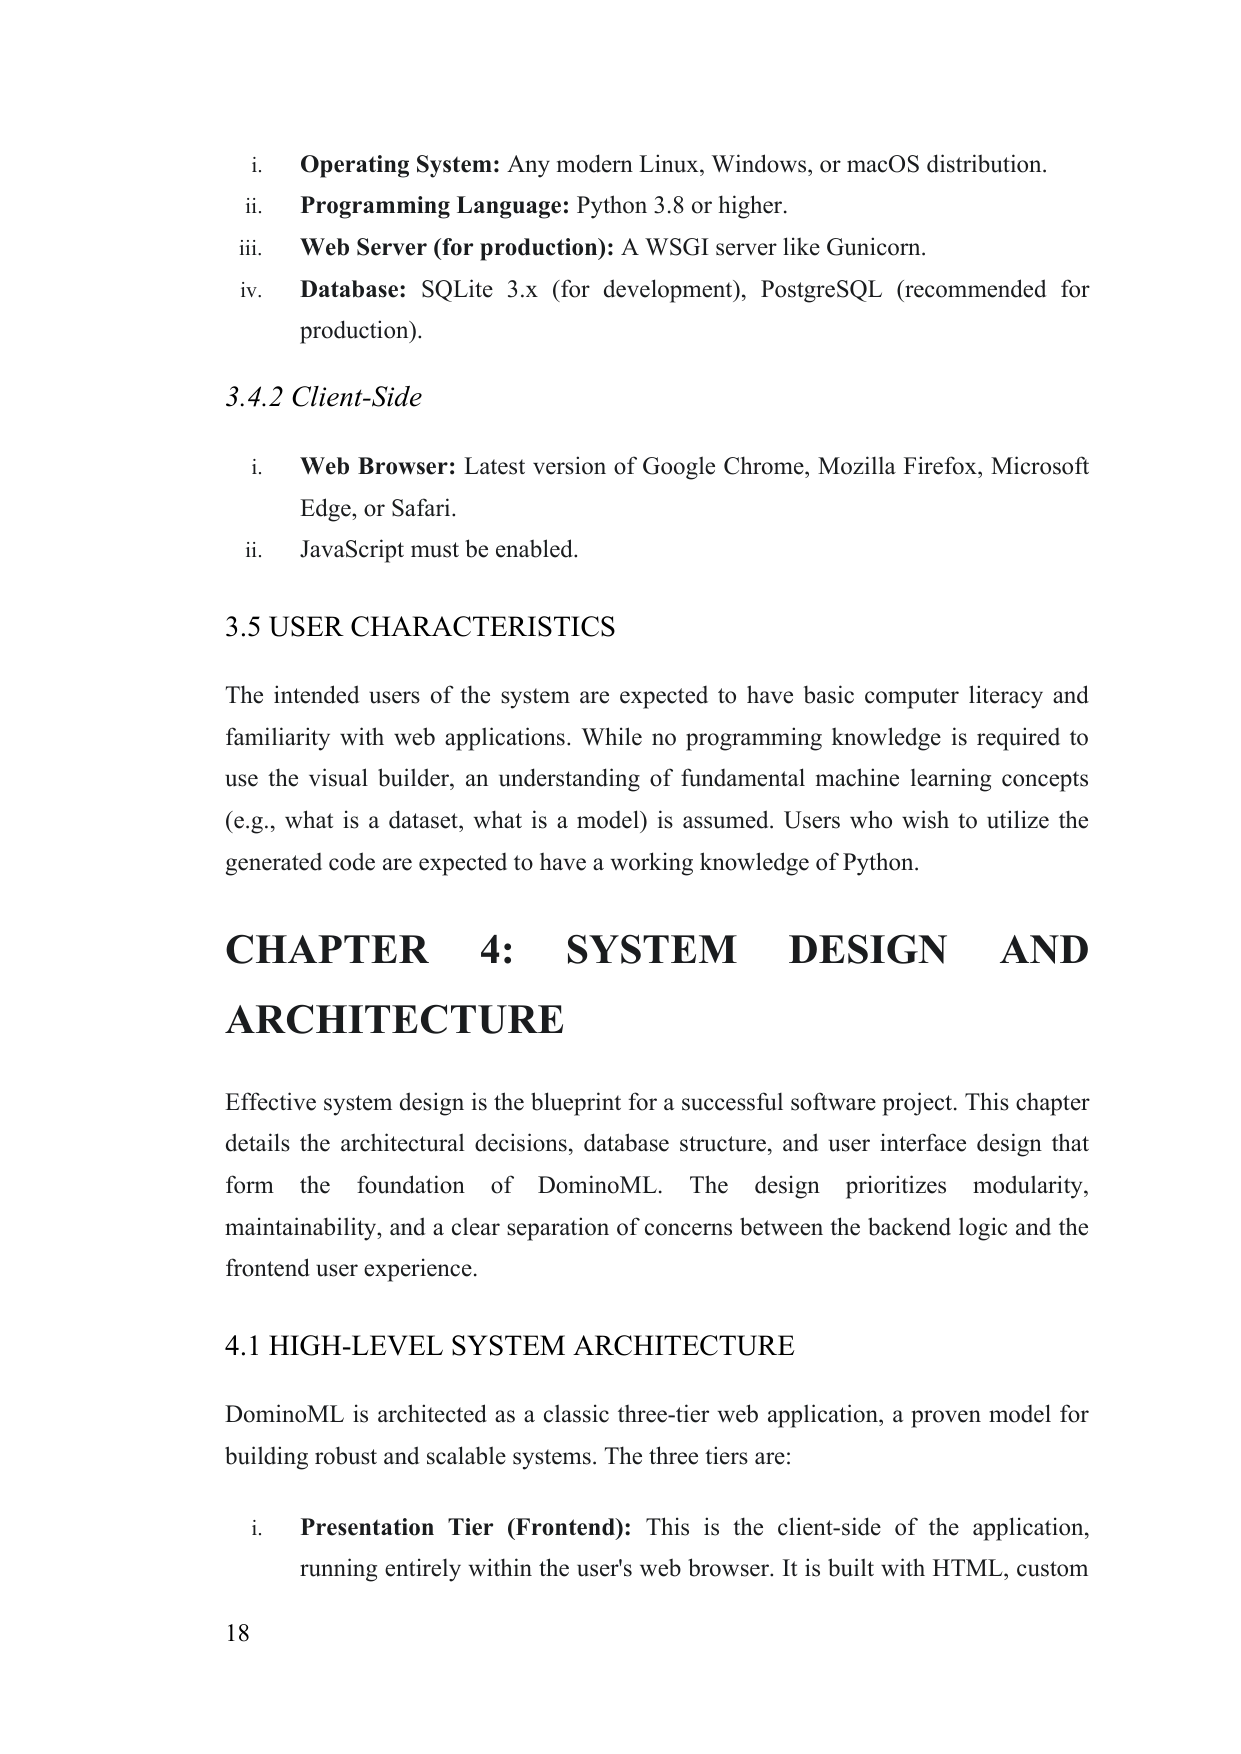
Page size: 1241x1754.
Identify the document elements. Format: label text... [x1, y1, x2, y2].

text Effective system design is the blueprint for a successful software project. This chapter details the architectural decisions, database structure, and user interface design that form the foundation of DominoML. The design prioritizes modularity, maintainability, and a clear separation of concerns between the backend logic and the frontend user experience. [225, 1088, 1090, 1282]
text The intended users of the system are expected to have basic computer literacy and familiarity with web applications. While no programming knowledge is required to use the visual builder, an understanding of fundamental machine learning concepts (e.g., what is a dataset, what is a model) is assumed. Users who wish to utilize the generated code are expected to have a working knowledge of Python. [225, 681, 1090, 875]
text DominoML is architected as a classic three-tier web application, a proven model for building robust and scalable systems. The three tiers are: [225, 1401, 1090, 1470]
list Programming Language: Python 3.8 or higher. [262, 192, 1090, 219]
list Database: SQLite 3.x (for development), PostgreSQL (recommended for production). [262, 275, 1090, 344]
list Web Server (for production): A WSGI server like Gunicorn. [262, 233, 1090, 261]
subtitle 4.1 HIGH-LEVEL SYSTEM ARCHITECTURE [225, 1329, 1090, 1361]
list Web Browser: Latest version of Google Chrome, Mozilla Firefox, Microsoft Edge, or Safari. [262, 452, 1090, 521]
list Operating System: Any modern Linux, Windows, or macOS distribution. [262, 150, 1090, 178]
list JavaScript must be enabled. [262, 535, 1090, 563]
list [262, 1513, 1090, 1582]
subtitle 3.4.2 Client-Side [225, 381, 1090, 413]
subtitle 3.5 USER CHARACTERISTICS [225, 610, 1090, 642]
subtitle CHAPTER 4: SYSTEM DESIGN AND ARCHITECTURE [225, 927, 1090, 1042]
